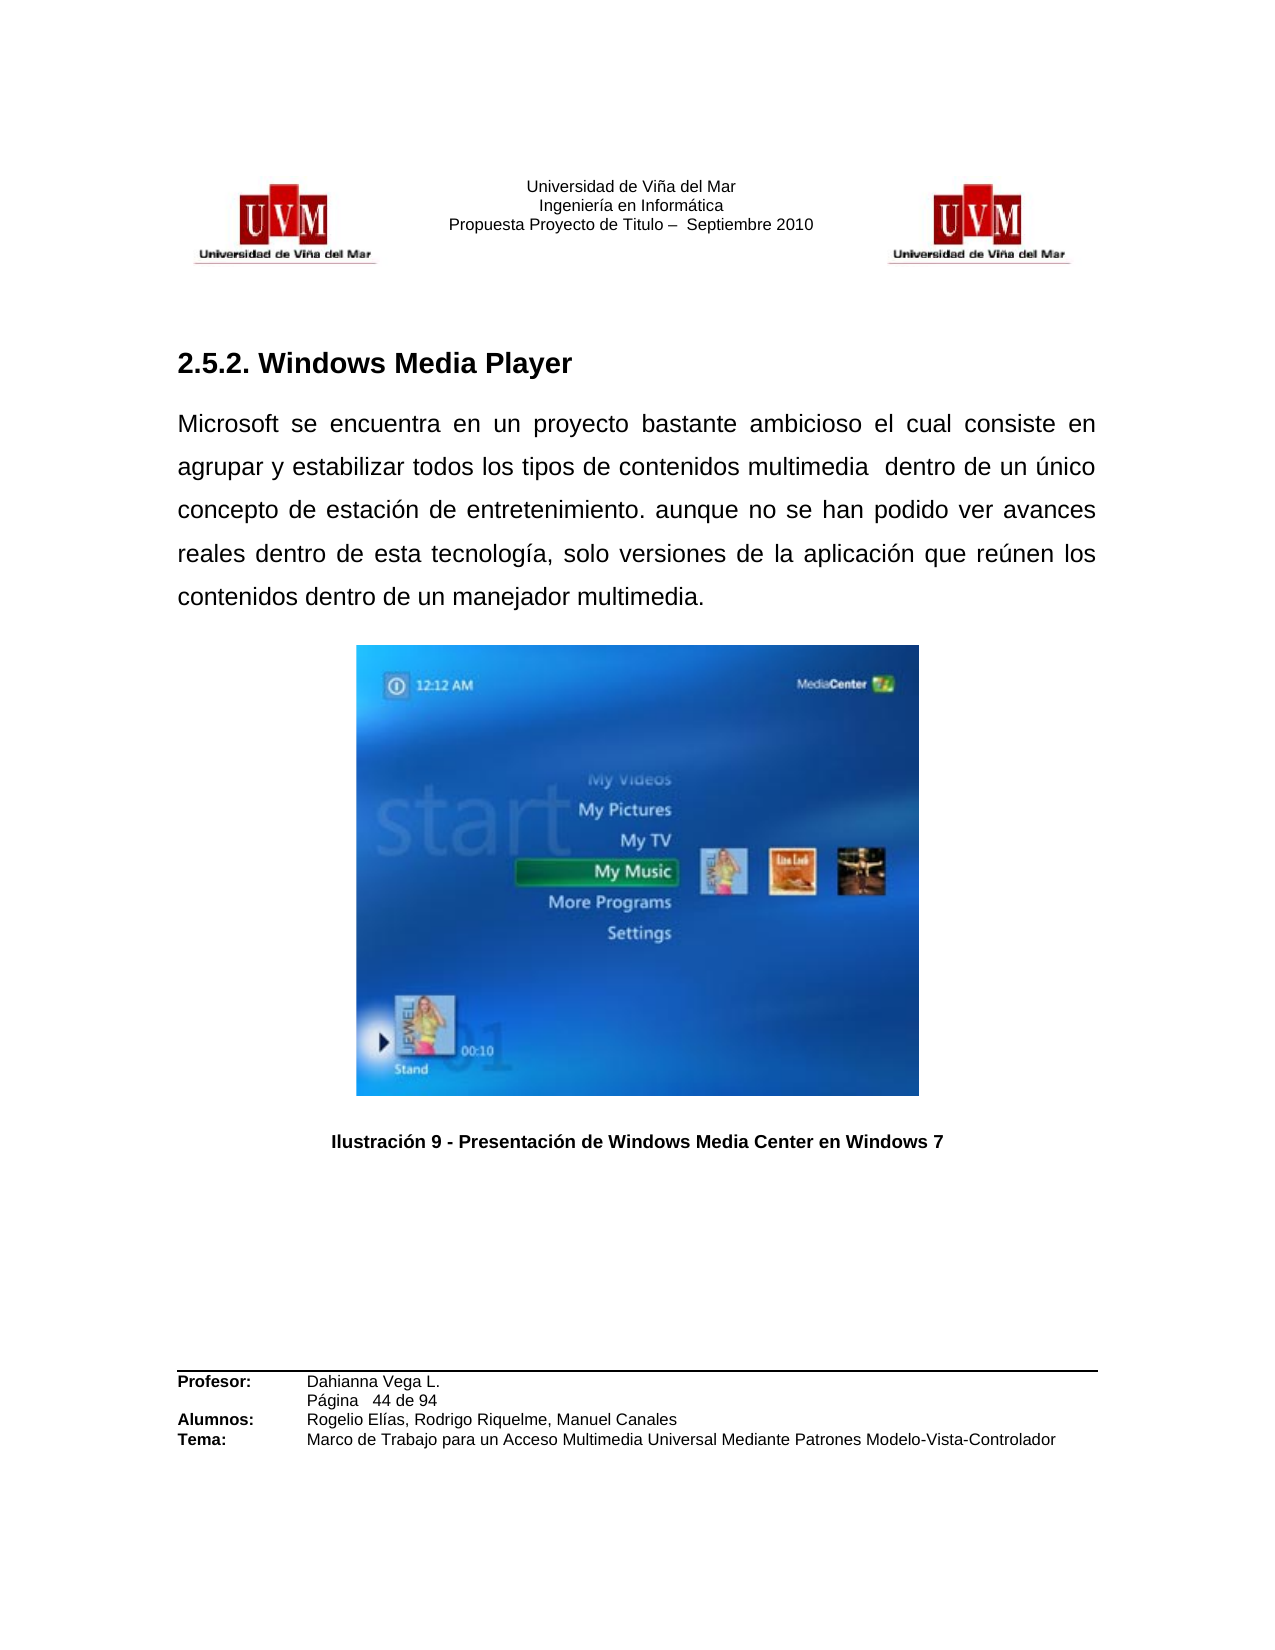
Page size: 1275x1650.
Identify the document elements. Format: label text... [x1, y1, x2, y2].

text Microsoft se encuentra en un proyecto bastante ambicioso el cual consiste en agrupar y estabilizar todos los tipos de contenidos multimedia dentro de un único concepto de estación de entretenimiento. aunque no se han podido ver avances reales dentro de esta tecnología, solo versiones de la aplicación que reúnen los contenidos dentro de un manejador multimedia. [177, 409, 1098, 610]
subtitle 2.5.2. Windows Media Player [177, 346, 1098, 380]
picture [871, 176, 1084, 267]
text Ilustración 9 - Presentación de Windows Media Center en Windows 7 [177, 1131, 1098, 1152]
picture [356, 645, 919, 1096]
picture [177, 176, 390, 267]
